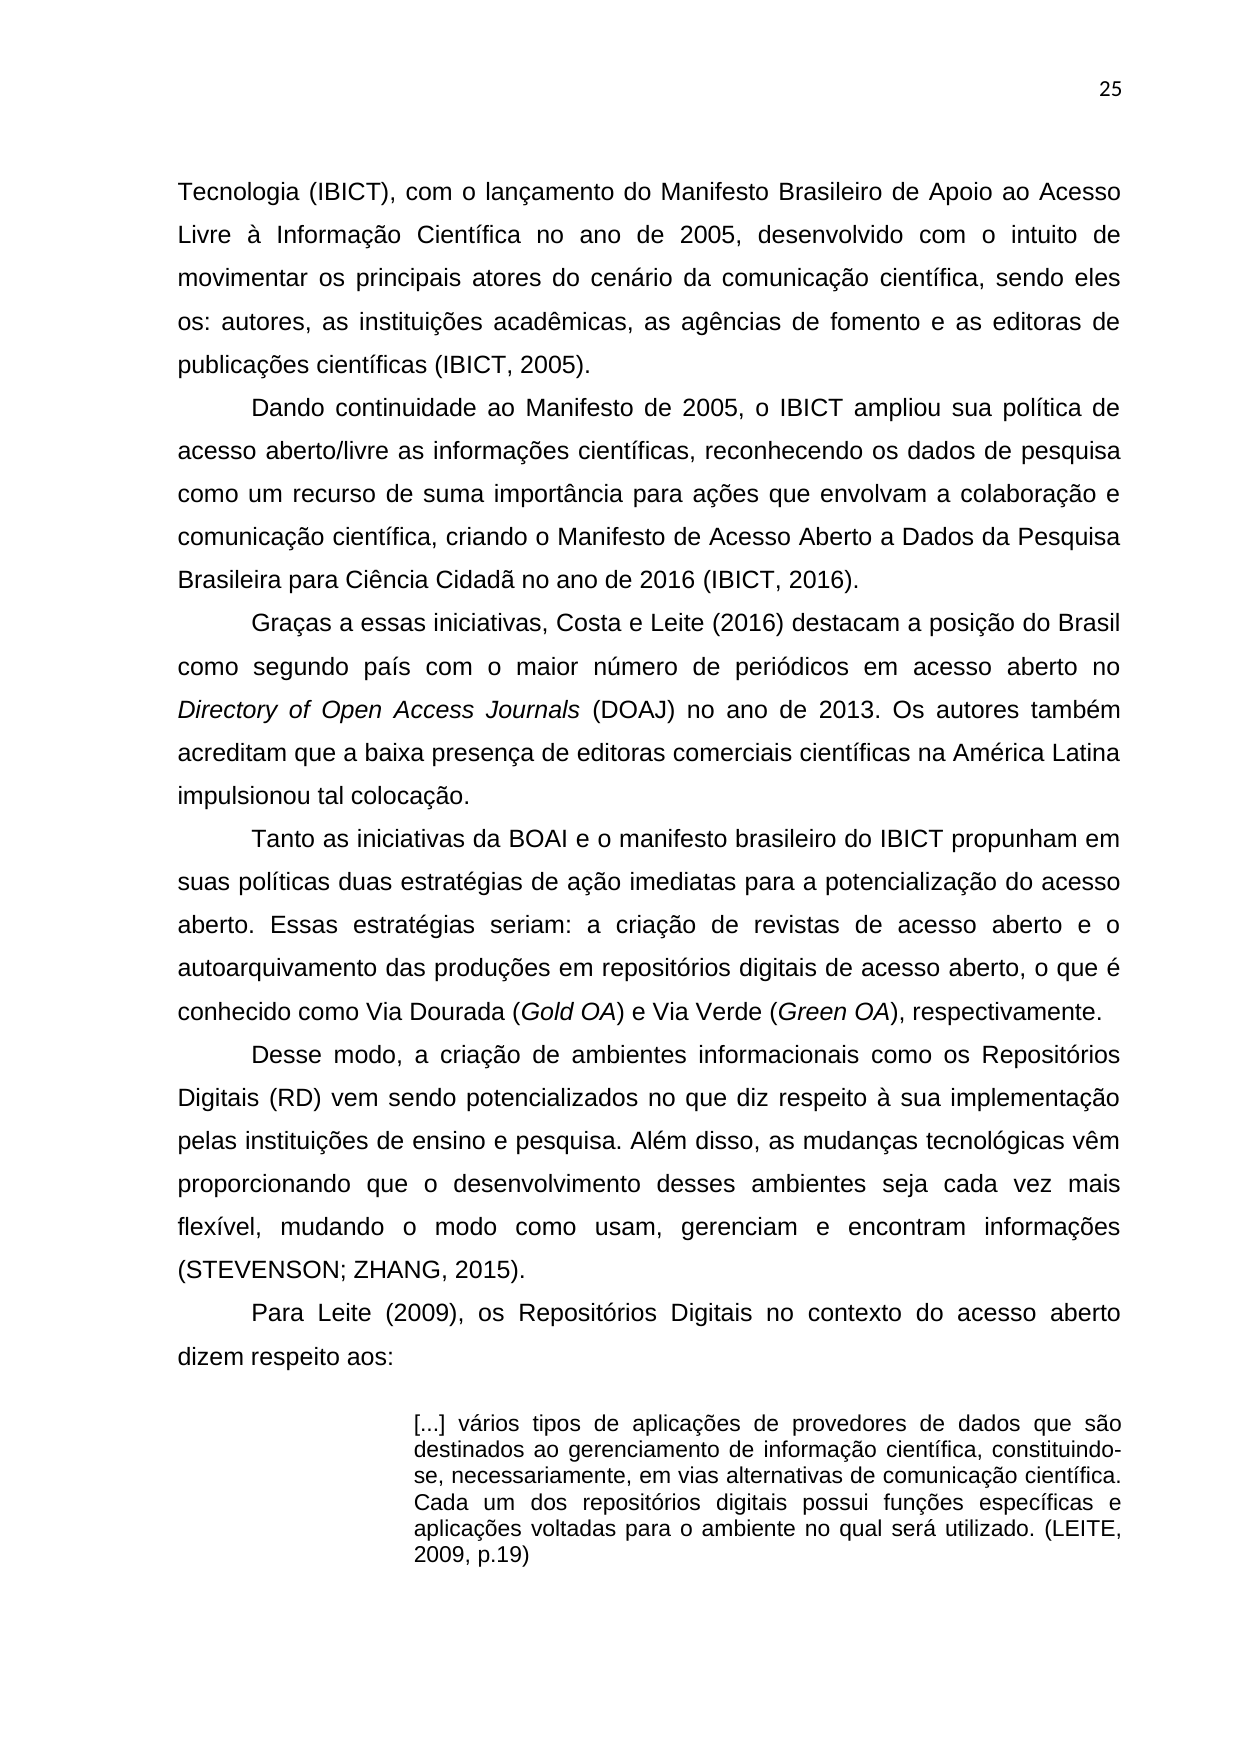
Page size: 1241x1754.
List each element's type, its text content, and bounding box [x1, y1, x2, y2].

text Graças a essas iniciativas, Costa e Leite (2016) destacam a posição do Brasil como segundo país com o maior número de periódicos em acesso aberto no Directory of Open Access Journals (DOAJ) no ano de 2013. Os autores também acreditam que a baixa presença de editoras comerciais científicas na América Latina impulsionou tal colocação. [177, 608, 1122, 810]
text Tanto as iniciativas da BOAI e o manifesto brasileiro do IBICT propunham em suas políticas duas estratégias de ação imediatas para a potencialização do acesso aberto. Essas estratégias seriam: a criação de revistas de acesso aberto e o autoarquivamento das produções em repositórios digitais de acesso aberto, o que é conhecido como Via Dourada (Gold OA) e Via Verde (Green OA), respectivamente. [177, 824, 1122, 1025]
text Dando continuidade ao Manifesto de 2005, o IBICT ampliou sua política de acesso aberto/livre as informações científicas, reconhecendo os dados de pesquisa como um recurso de suma importância para ações que envolvam a colaboração e comunicação científica, criando o Manifesto de Acesso Aberto a Dados da Pesquisa Brasileira para Ciência Cidadã no ano de 2016 (IBICT, 2016). [177, 393, 1122, 594]
text [...] vários tipos de aplicações de provedores de dados que são destinados ao gerenciamento de informação científica, constituindo-se, necessariamente, em vias alternativas de comunicação científica. Cada um dos repositórios digitais possui funções específicas e aplicações voltadas para o ambiente no qual será utilizado. (LEITE, 2009, p.19) [413, 1410, 1122, 1568]
text Para Leite (2009), os Repositórios Digitais no contexto do acesso aberto dizem respeito aos: [177, 1298, 1122, 1370]
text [177, 177, 1122, 378]
text Desse modo, a criação de ambientes informacionais como os Repositórios Digitais (RD) vem sendo potencializados no que diz respeito à sua implementação pelas instituições de ensino e pesquisa. Além disso, as mudanças tecnológicas vêm proporcionando que o desenvolvimento desses ambientes seja cada vez mais flexível, mudando o modo como usam, gerenciam e encontram informações (STEVENSON; ZHANG, 2015). [177, 1040, 1122, 1284]
